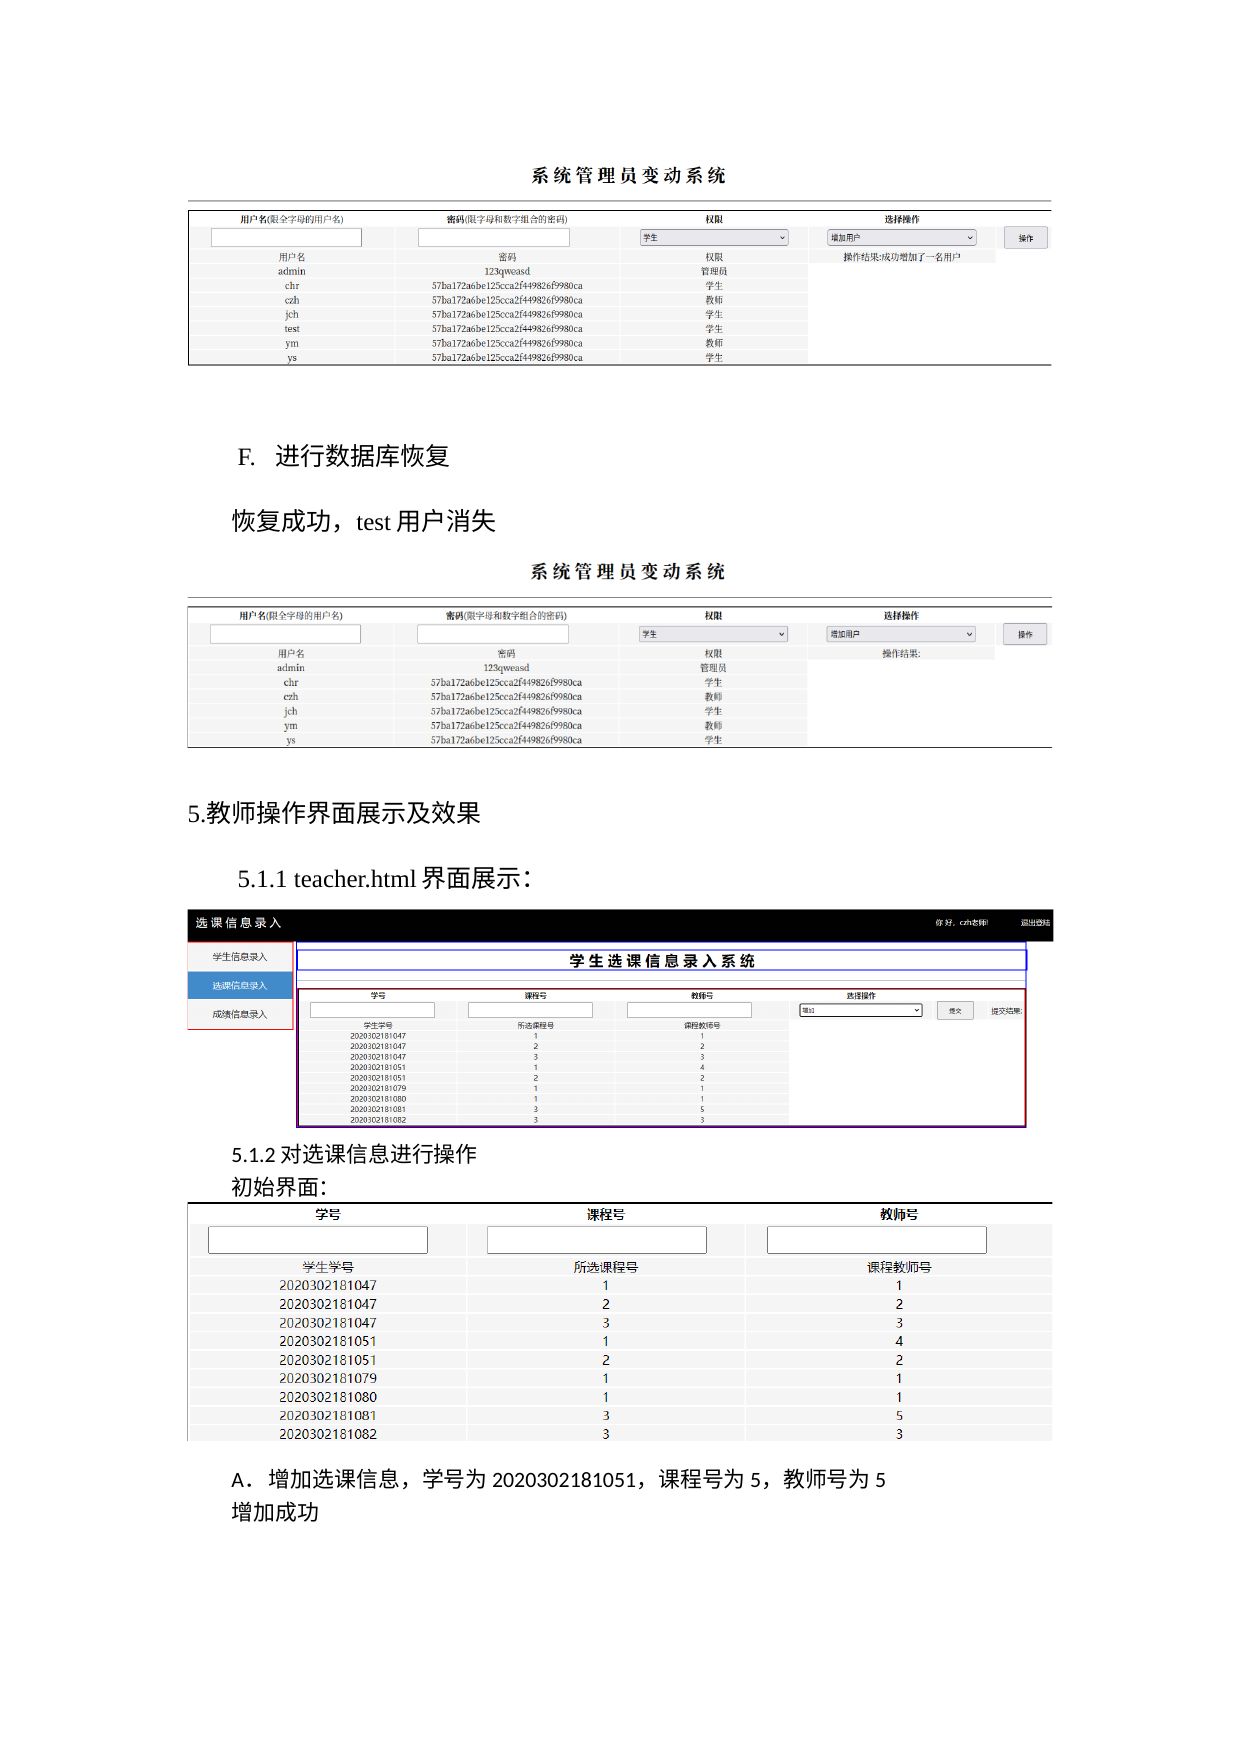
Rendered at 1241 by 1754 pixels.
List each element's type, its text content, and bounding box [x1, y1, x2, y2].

picture [187, 552, 1053, 748]
text 5.1.1 teacher.html界面展示： [187, 844, 1053, 909]
picture [187, 162, 1052, 366]
text 5.教师操作界面展示及效果 [187, 779, 1053, 844]
picture [187, 909, 1054, 1132]
text 恢复成功，test用户消失 [231, 487, 1053, 552]
list 增加选课信息，学号为2020302181051，课程号为5，教师号为5 [231, 1462, 1053, 1494]
list 进行数据库恢复 [187, 422, 1053, 487]
text 初始界面： [187, 1169, 1053, 1202]
text 5.1.2 对选课信息进行操作 [187, 1137, 1053, 1169]
text 增加成功 [187, 1494, 1053, 1527]
picture [187, 1202, 1053, 1441]
